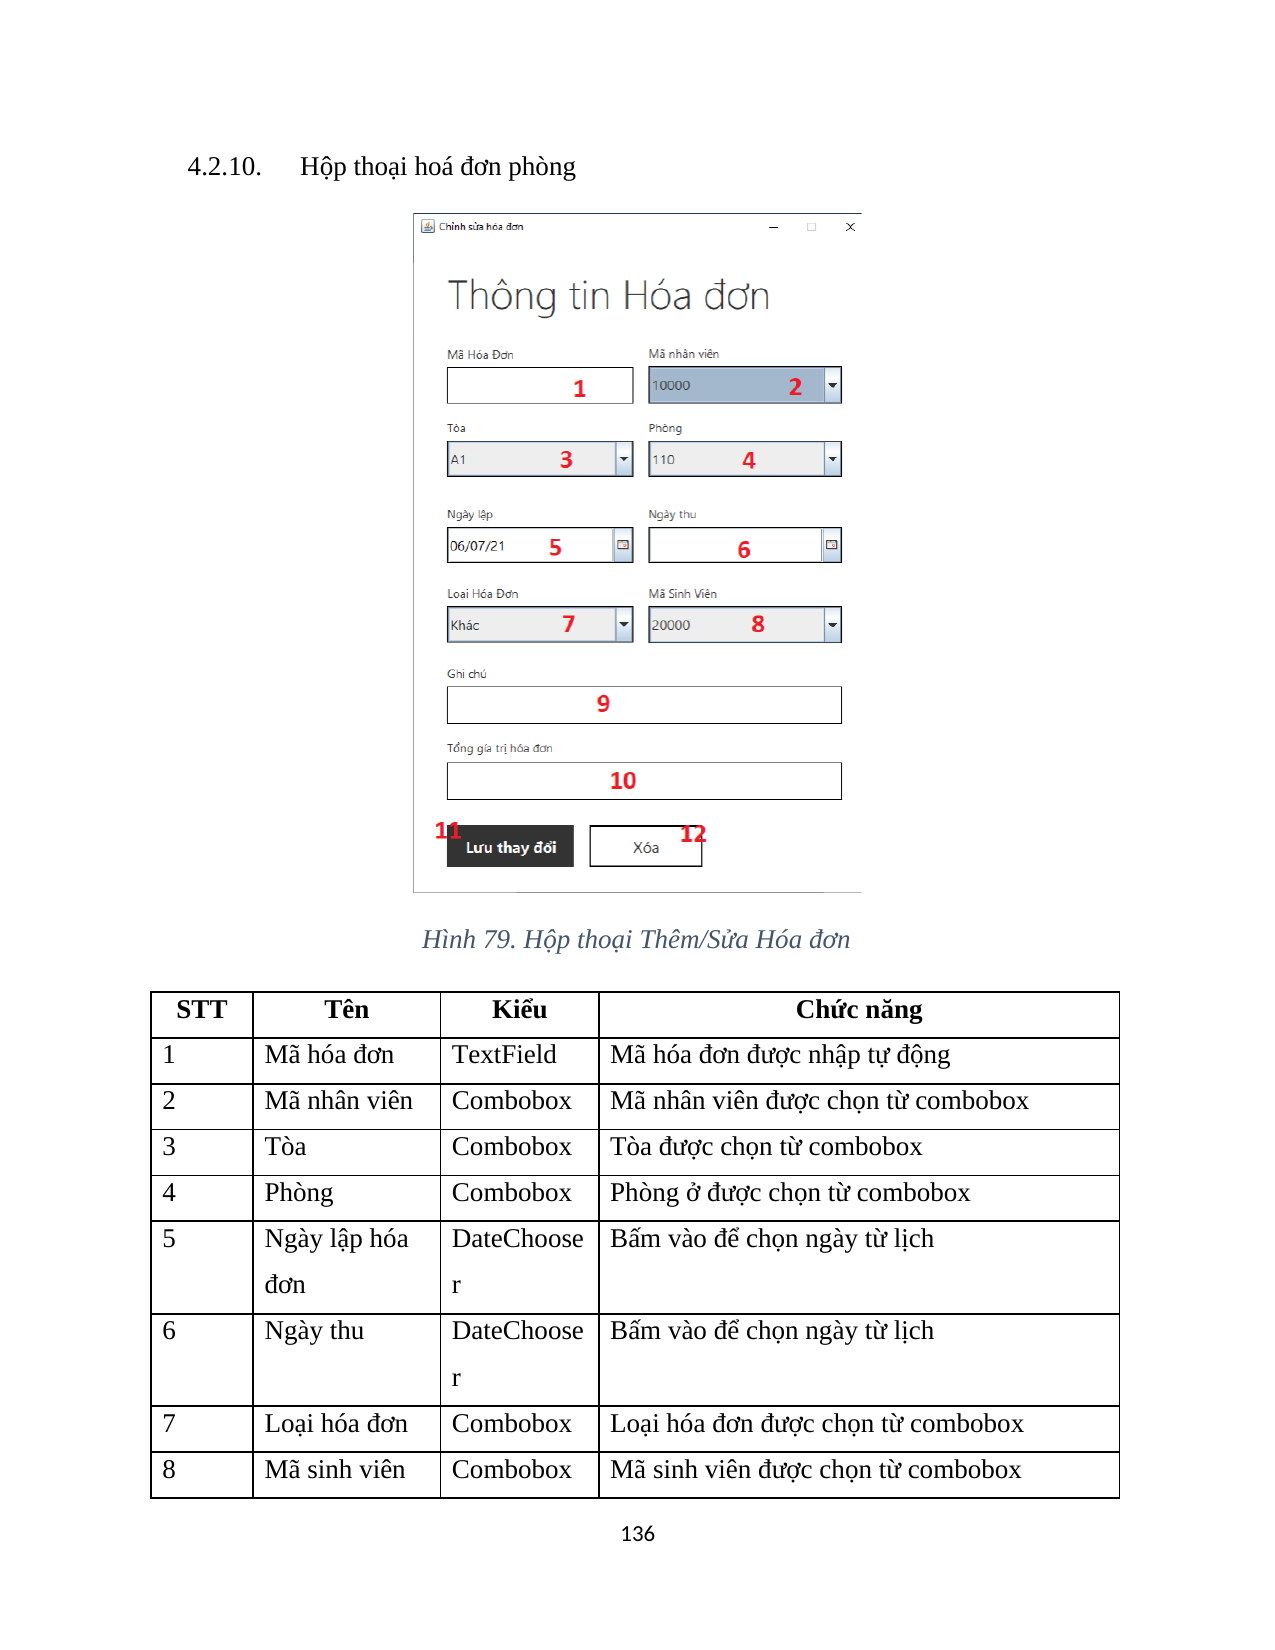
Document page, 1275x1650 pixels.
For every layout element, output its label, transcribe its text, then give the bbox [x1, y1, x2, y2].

table_cell Mã nhân viên [254, 1085, 440, 1129]
table_cell 4 [152, 1176, 252, 1220]
table_cell Combobox [441, 1130, 598, 1174]
table_cell Phòng ở được chọn từ combobox [600, 1176, 1119, 1220]
table_cell Mã sinh viên [254, 1453, 440, 1497]
table_header STT [152, 993, 252, 1037]
table_header Kiểu [441, 993, 598, 1037]
table_cell Ngày lập hóa đơn [254, 1222, 440, 1313]
table_cell Phòng [254, 1176, 440, 1220]
table_cell Combobox [441, 1085, 598, 1129]
table_cell 8 [152, 1453, 252, 1497]
table_header Chức năng [600, 993, 1119, 1037]
text Hình 79. Hộp thoại Thêm/Sửa Hóa đơn [150, 924, 1125, 955]
table_cell Mã hóa đơn [254, 1039, 440, 1083]
table_cell Combobox [441, 1176, 598, 1220]
table_cell Mã sinh viên được chọn từ combobox [600, 1453, 1119, 1497]
table_cell 3 [152, 1130, 252, 1174]
table_cell DateChooser [441, 1315, 598, 1405]
table_cell 5 [152, 1222, 252, 1313]
table_cell Mã hóa đơn được nhập tự động [600, 1039, 1119, 1083]
table_cell Ngày thu [254, 1315, 440, 1405]
list Hộp thoại hoá đơn phòng [187, 150, 1125, 181]
table_cell Tòa được chọn từ combobox [600, 1130, 1119, 1174]
table_cell DateChooser [441, 1222, 598, 1313]
table_cell TextField [441, 1039, 598, 1083]
table_cell 7 [152, 1407, 252, 1451]
table_cell 2 [152, 1085, 252, 1129]
table_cell Bấm vào để chọn ngày từ lịch [600, 1315, 1119, 1405]
table_cell Mã nhân viên được chọn từ combobox [600, 1085, 1119, 1129]
table_cell Tòa [254, 1130, 440, 1174]
table_cell Loại hóa đơn [254, 1407, 440, 1451]
table_cell Combobox [441, 1407, 598, 1451]
table_cell Combobox [441, 1453, 598, 1497]
table_cell Loại hóa đơn được chọn từ combobox [600, 1407, 1119, 1451]
table_cell 6 [152, 1315, 252, 1405]
picture [413, 213, 862, 893]
table_cell Bấm vào để chọn ngày từ lịch [600, 1222, 1119, 1313]
table_cell 1 [152, 1039, 252, 1083]
table_header Tên [254, 993, 440, 1037]
